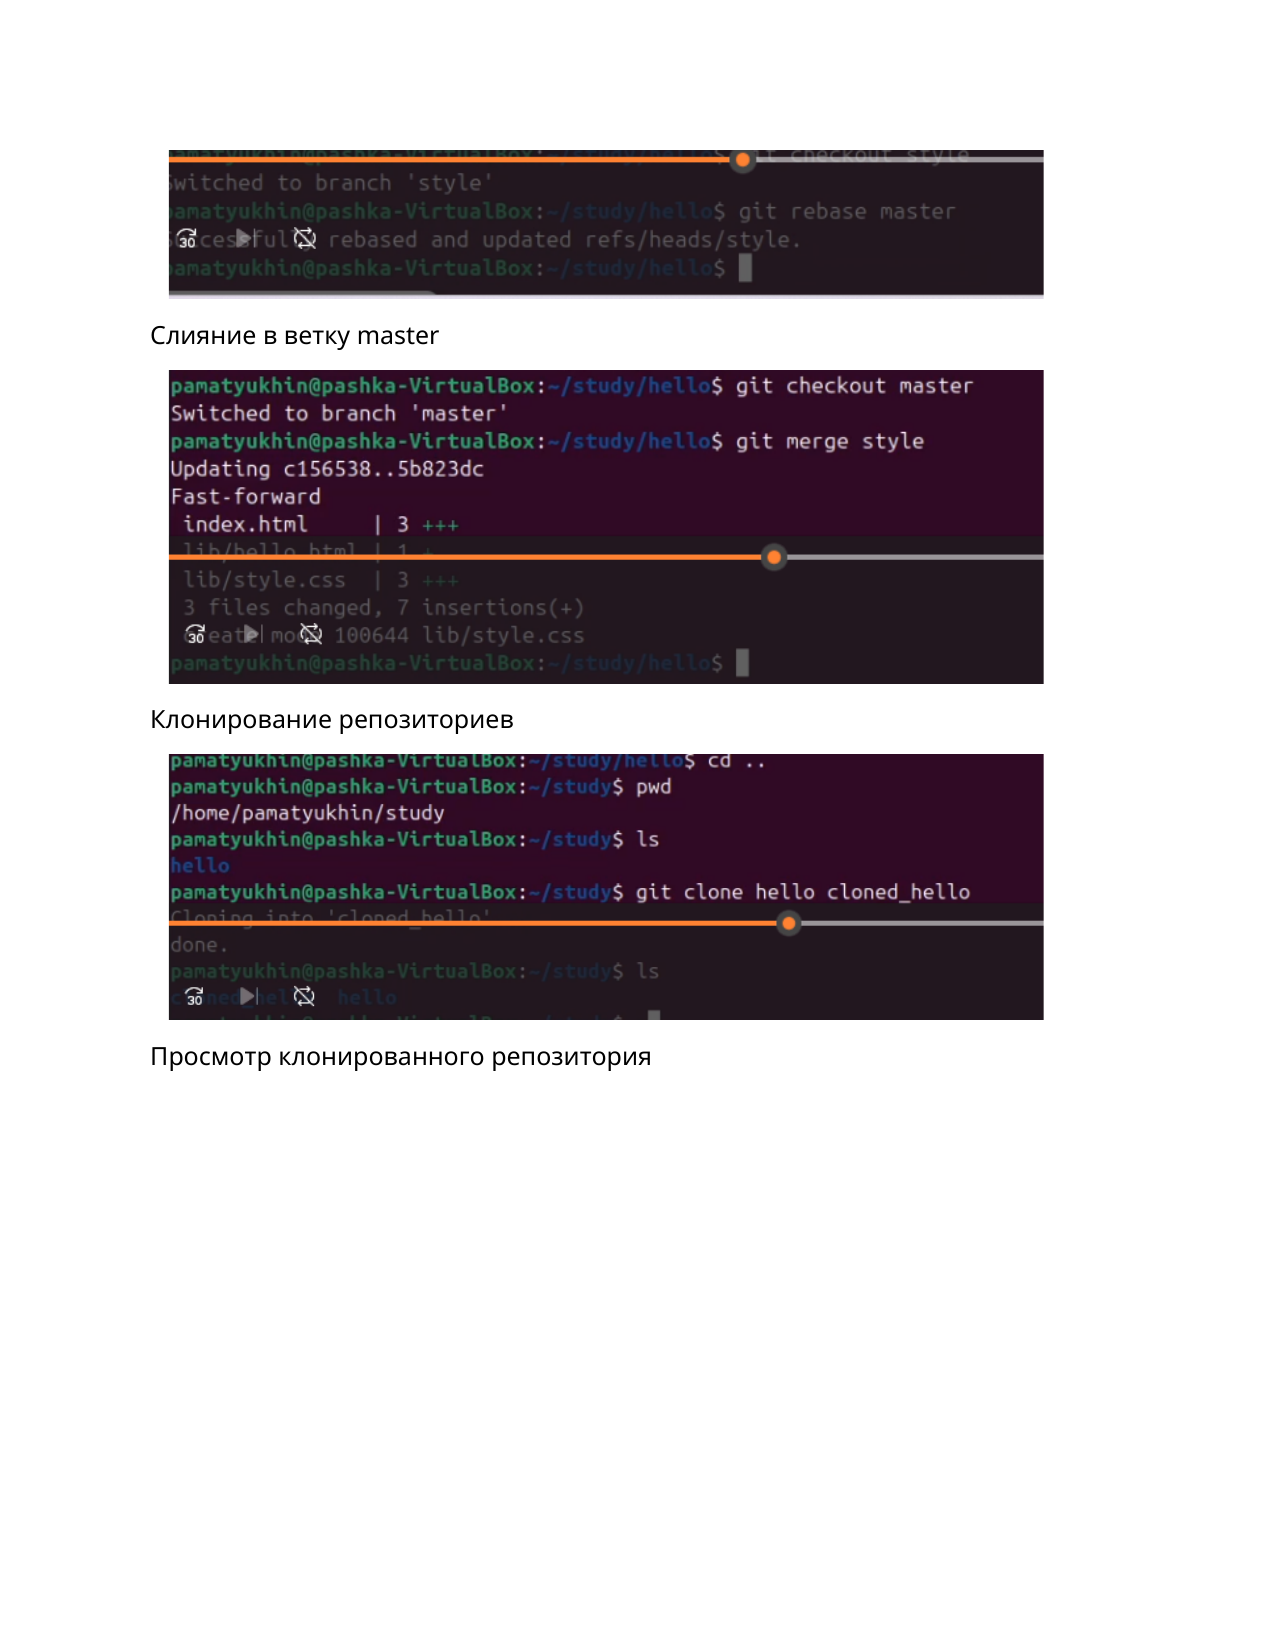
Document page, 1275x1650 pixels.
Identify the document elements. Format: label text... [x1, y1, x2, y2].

text Слияние в ветку master [150, 318, 1125, 352]
text Просмотр клонированного репозитория [150, 1038, 1125, 1072]
picture [168, 754, 1044, 1020]
text Клонирование репозиториев [150, 702, 1125, 736]
picture [168, 370, 1044, 684]
picture [168, 150, 1044, 299]
